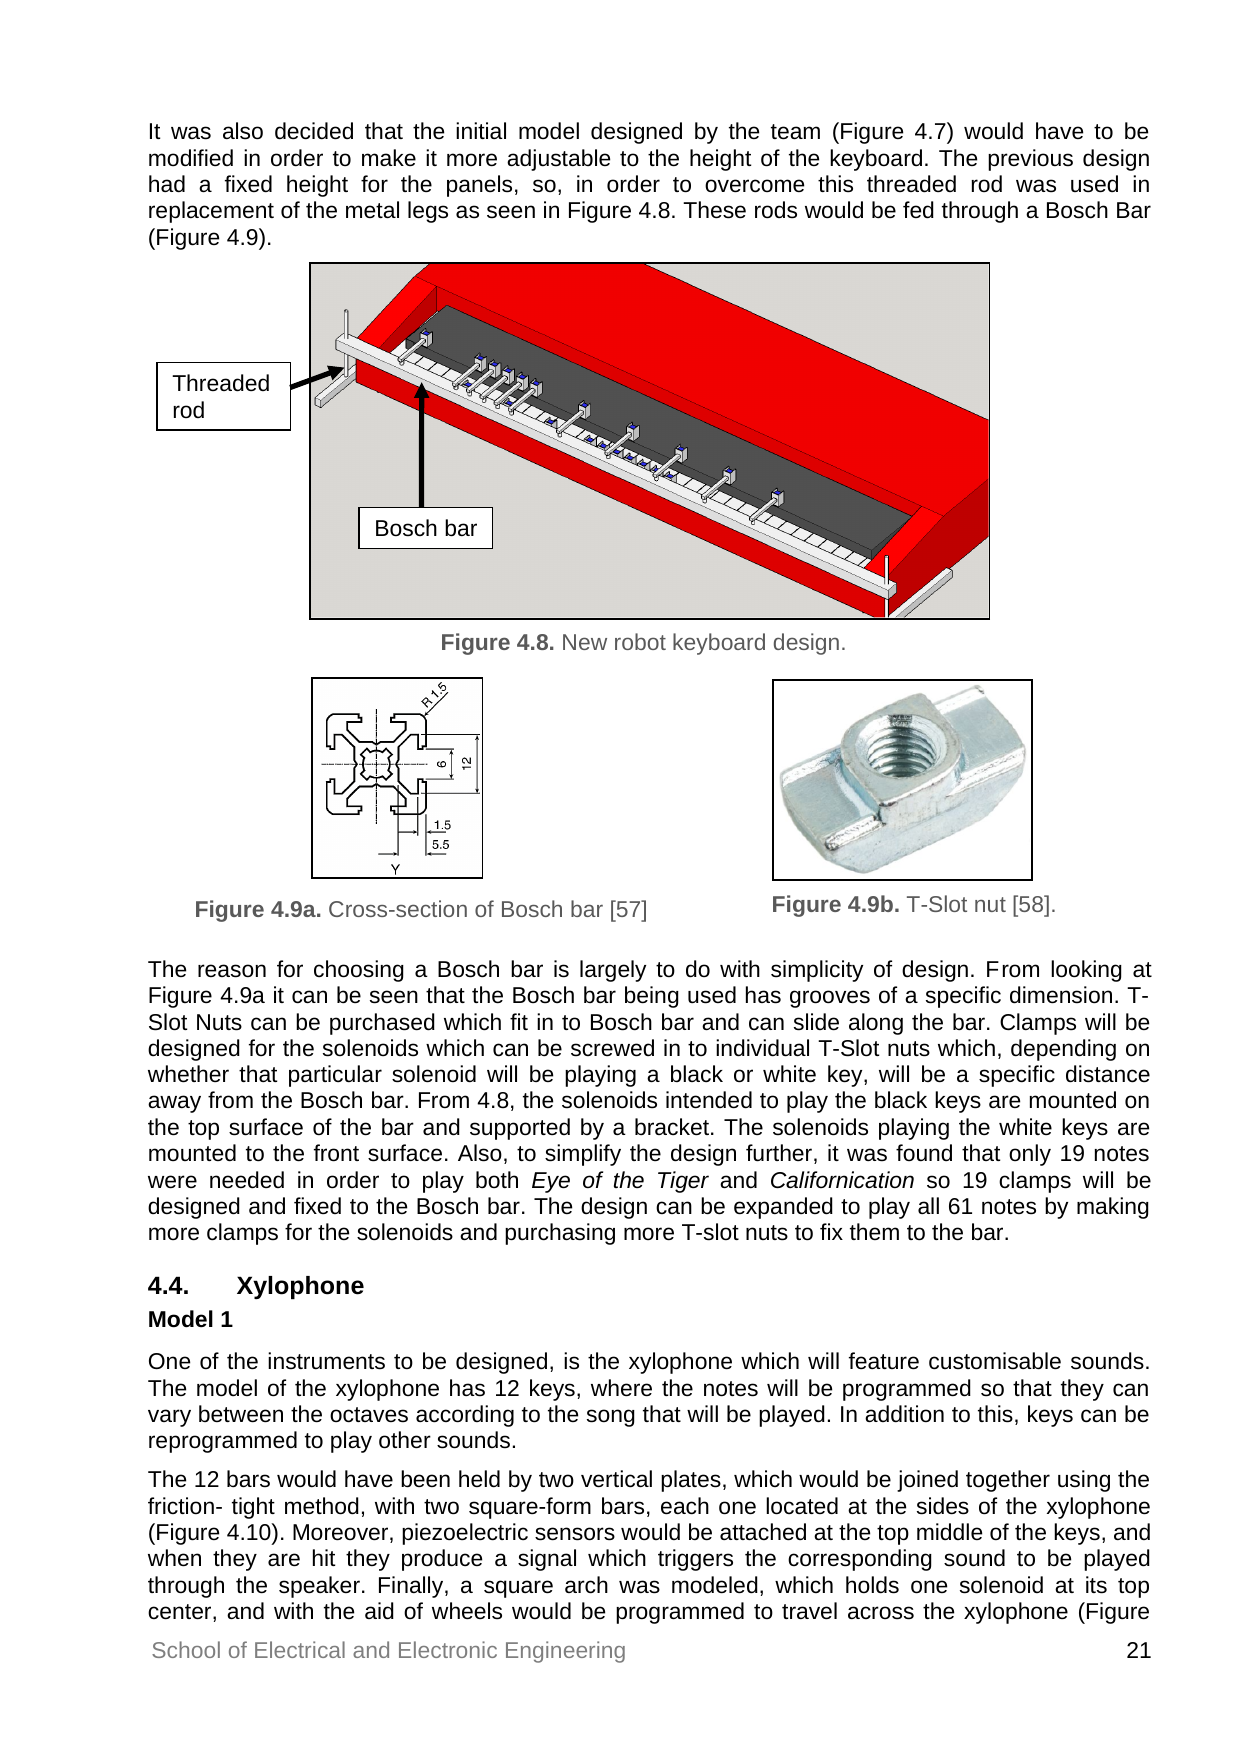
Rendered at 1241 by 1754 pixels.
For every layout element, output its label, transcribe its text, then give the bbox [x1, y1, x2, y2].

text One of the instruments to be designed, is the xylophone which will feature customisable sounds. The model of the xylophone has 12 keys, where the notes will be programmed so that they can vary between the octaves according to the song that will be played. In addition to this, keys can be reprogrammed to play other sounds. [148, 1348, 1152, 1454]
subtitle Xylophone [148, 1271, 1152, 1299]
text Model 1 [148, 1306, 1152, 1332]
picture [311, 264, 989, 618]
picture [313, 679, 482, 877]
picture [774, 681, 1031, 879]
text It was also decided that the initial model designed by the team (Figure 4.7) would have to be modified in order to make it more adjustable to the height of the keyboard. The previous design had a fixed height for the panels, so, in order to overcome this threaded rod was used in replacement of the metal legs as seen in Figure 4.8. These rods would be fed through a Bosch Bar (Figure 4.9). [148, 118, 1152, 250]
